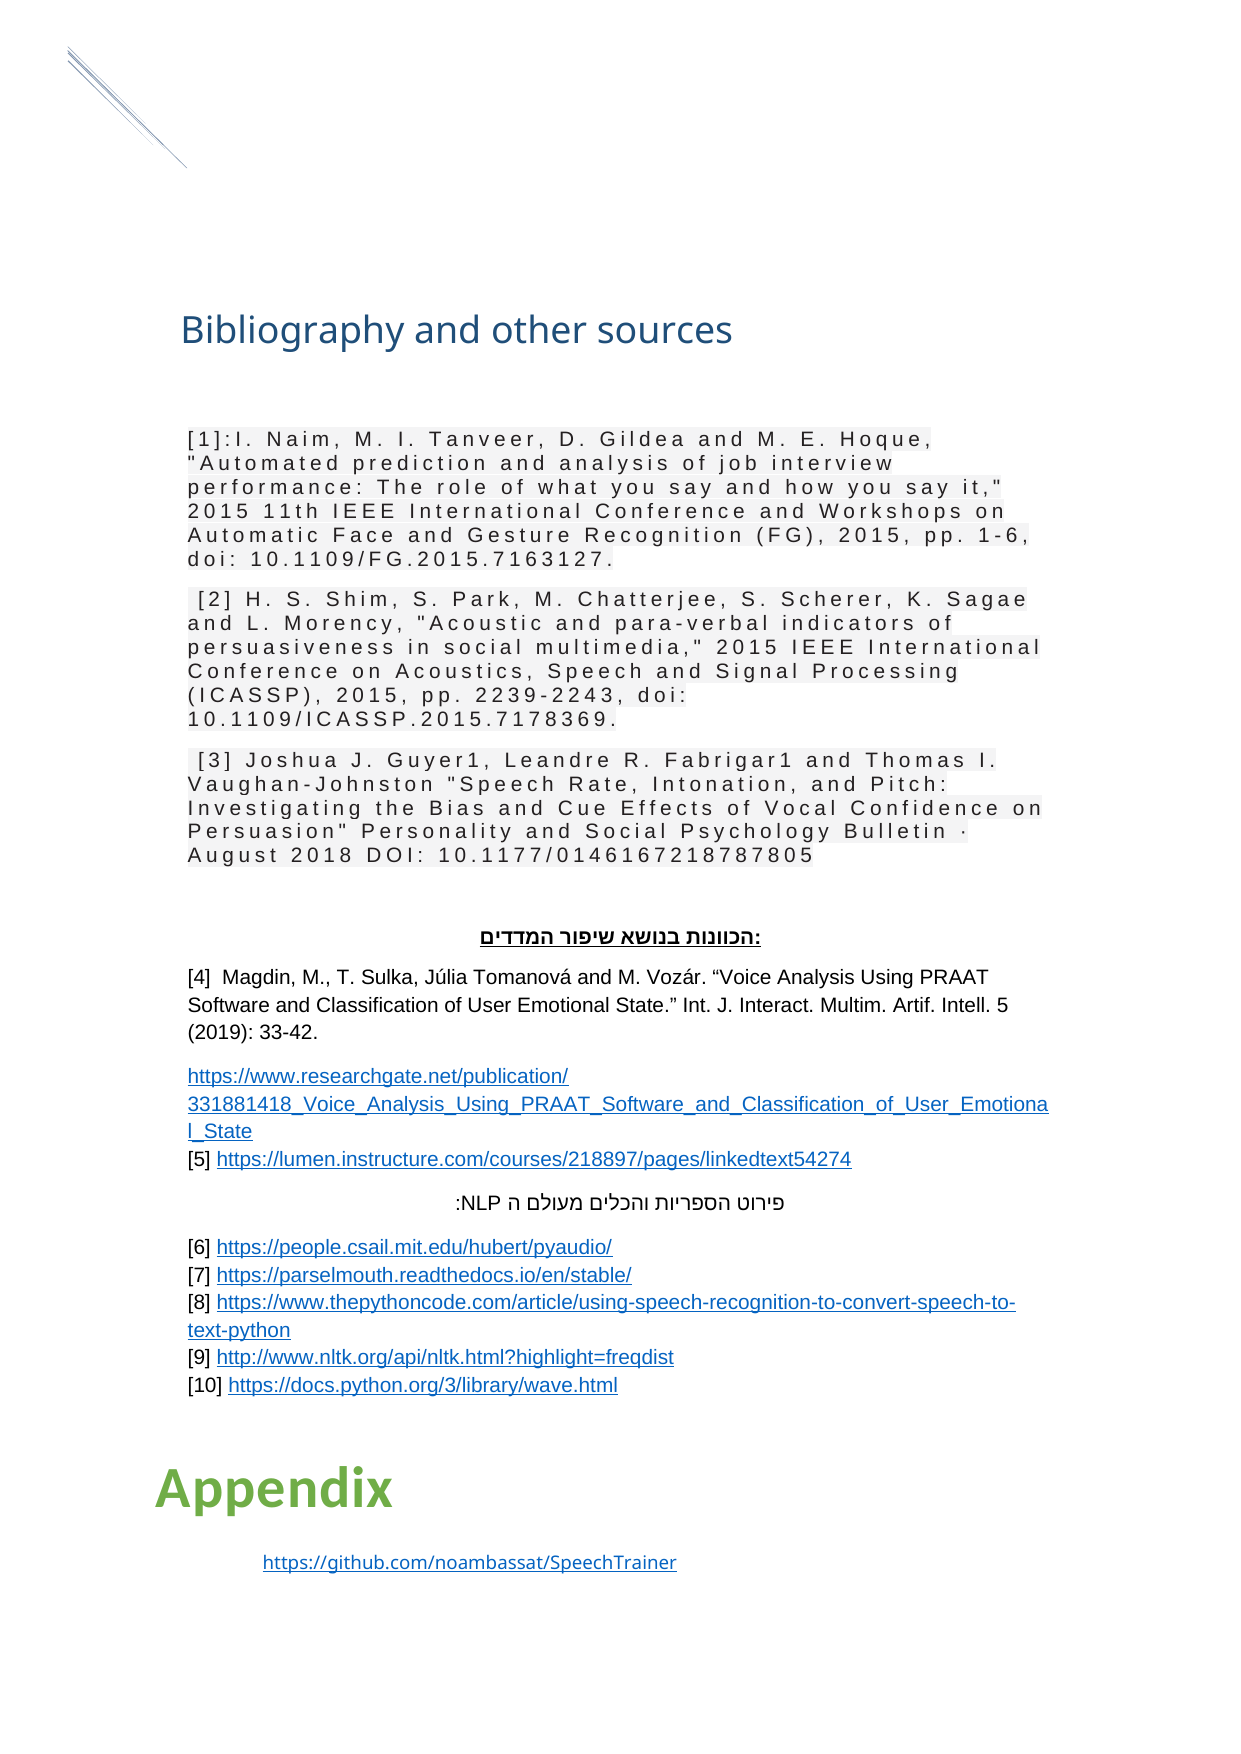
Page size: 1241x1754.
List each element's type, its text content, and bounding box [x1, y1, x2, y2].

text [2] H. S. Shim, S. Park, M. Chatterjee, S. Scherer, K. Sagae and L. Morency, "Acoustic and para-verbal indicators of persuasiveness in social multimedia," 2015 IEEE International Conference on Acoustics, Speech and Signal Processing (ICASSP), 2015, pp. 2239-2243, doi: 10.1109/ICASSP.2015.7178369. [616, 587, 1053, 731]
text https://github.com/noambassat/SpeechTrainer [262, 1549, 1053, 1575]
text https://www.researchgate.net/publication/331881418_Voice_Analysis_Using_PRAAT_Software_and_Classification_of_User_Emotional_State [5] https://lumen.instructure.com/courses/218897/pages/linkedtext54274 [187, 1064, 1053, 1171]
text [6] https://people.csail.mit.edu/hubert/pyaudio/ [7] https://parselmouth.readthedocs.io/en/stable/ [8] https://www.thepythoncode.com/article/using-speech-recognition-to-convert-speech-to-text-python [9] http://www.nltk.org/api/nltk.html?highlight=freqdist [10] https://docs.python.org/3/library/wave.html [187, 1235, 1053, 1397]
text [4] Magdin, M., T. Sulka, Júlia Tomanová and M. Vozár. “Voice Analysis Using PRAAT Software and Classification of User Emotional State.” Int. J. Interact. Multim. Artif. Intell. 5 (2019): 33-42. [187, 965, 1053, 1044]
text הכוונות בנושא שיפור המדדים: [187, 924, 1053, 948]
text פירוט הספריות והכלים מעולם ה NLP: [187, 1191, 1053, 1215]
text [3] Joshua J. Guyer1, Leandre R. Fabrigar1 and Thomas I. Vaughan-Johnston "Speech Rate, Intonation, and Pitch: Investigating the Bias and Cue Effects of Vocal Confidence on Persuasion" Personality and Social Psychology Bulletin · August 2018 DOI: 10.1177/0146167218787805 [187, 747, 1053, 867]
text [1]:I. Naim, M. I. Tanveer, D. Gildea and M. E. Hoque, "Automated prediction and analysis of job interview performance: The role of what you say and how you say it," 2015 11th IEEE International Conference and Workshops on Automatic Face and Gesture Recognition (FG), 2015, pp. 1-6, doi: 10.1109/FG.2015.7163127. [187, 427, 1053, 570]
